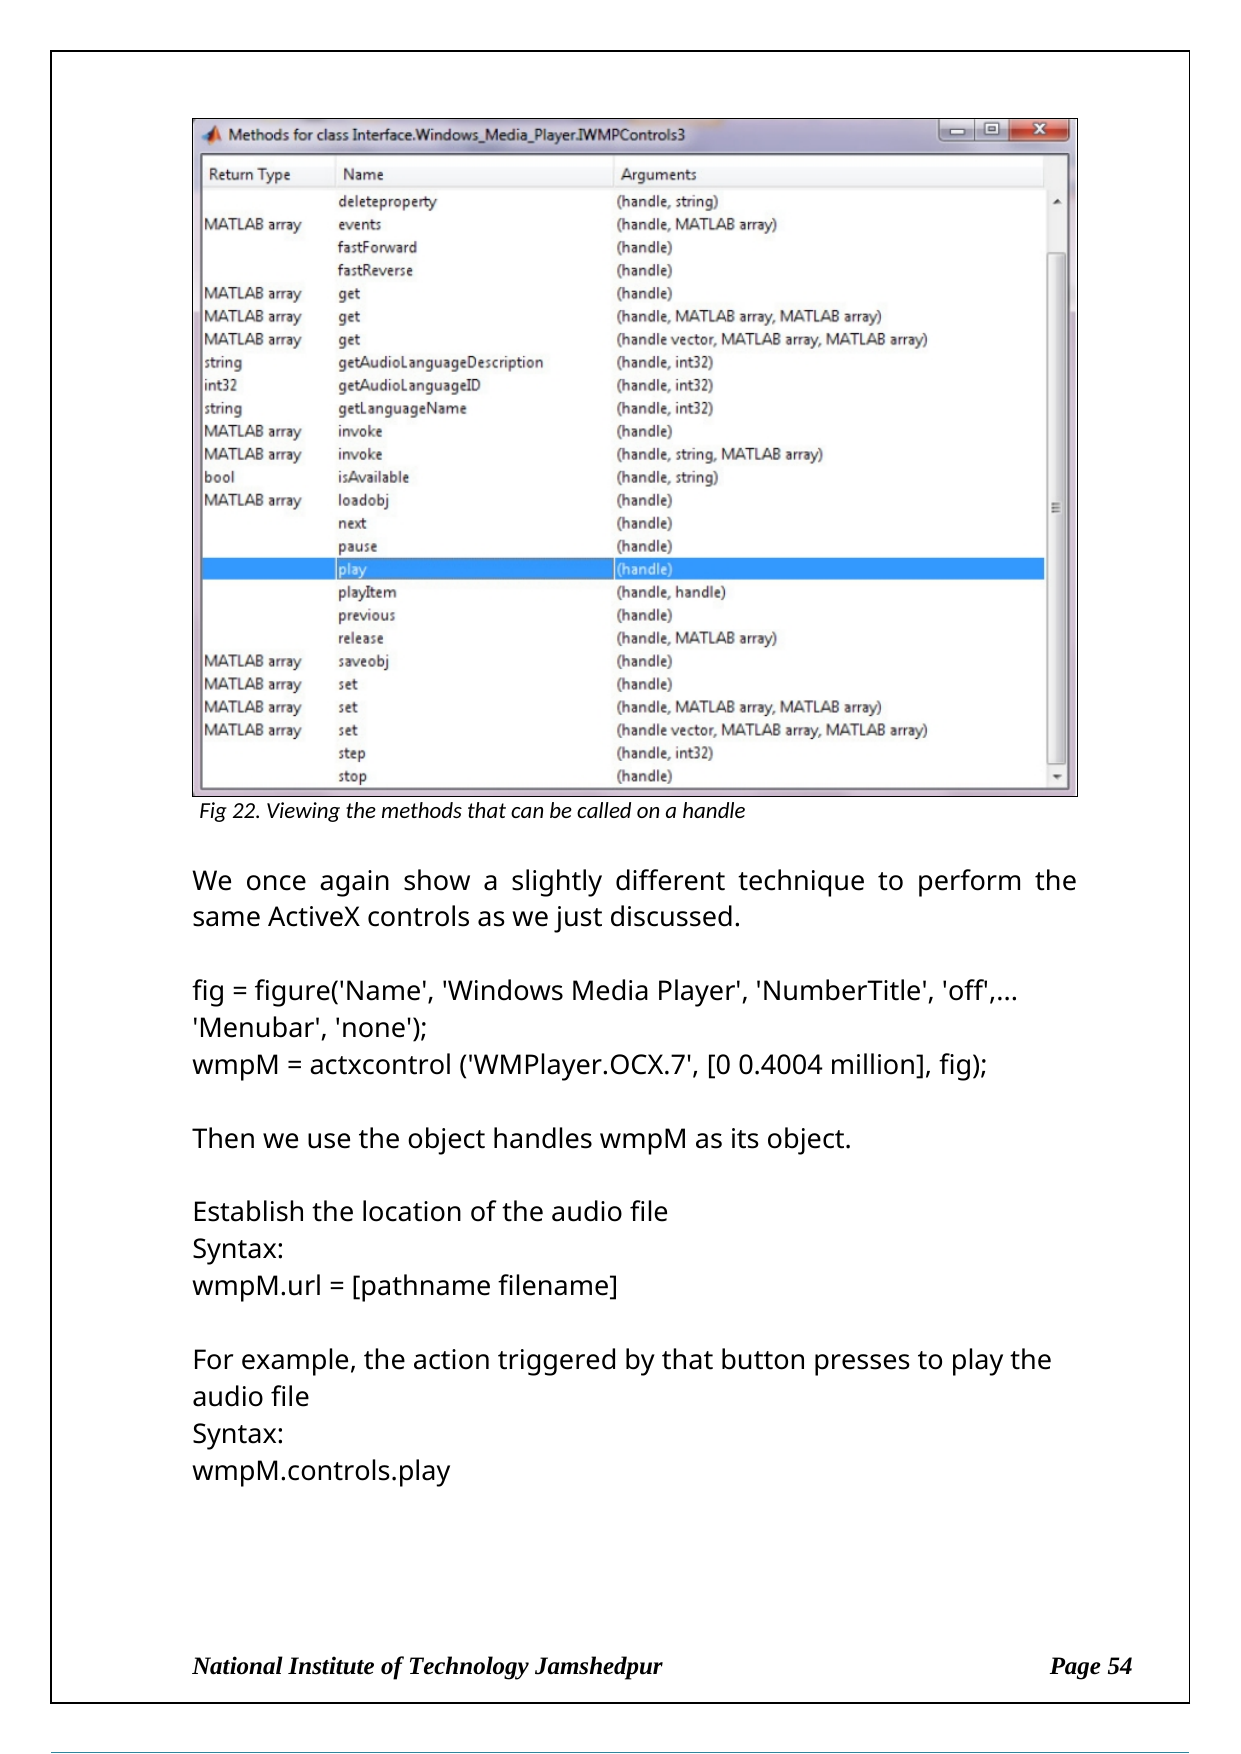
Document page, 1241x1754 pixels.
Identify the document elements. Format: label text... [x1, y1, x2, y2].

text For example, the action triggered by that button presses to play the audio file [192, 1340, 1078, 1414]
text Fig 22. Viewing the methods that can be called on a handle [192, 797, 1078, 824]
text Syntax: [192, 1414, 1078, 1451]
picture [193, 119, 1077, 796]
text fig = figure('Name', 'Windows Media Player', 'NumberTitle', 'off',... [192, 972, 1078, 1008]
text We once again show a slightly different technique to perform the same ActiveX controls as we just discussed. [192, 861, 1078, 935]
text 'Menubar', 'none'); [192, 1008, 1078, 1045]
text wmpM = actxcontrol ('WMPlayer.OCX.7', [0 0.4004 million], fig); [192, 1045, 1078, 1082]
text wmpM.url = [pathname filename] [192, 1267, 1078, 1303]
text Syntax: [192, 1230, 1078, 1267]
text wmpM.controls.play [192, 1451, 1078, 1488]
text Establish the location of the audio file [192, 1193, 1078, 1230]
text Then we use the object handles wmpM as its object. [192, 1119, 1078, 1156]
